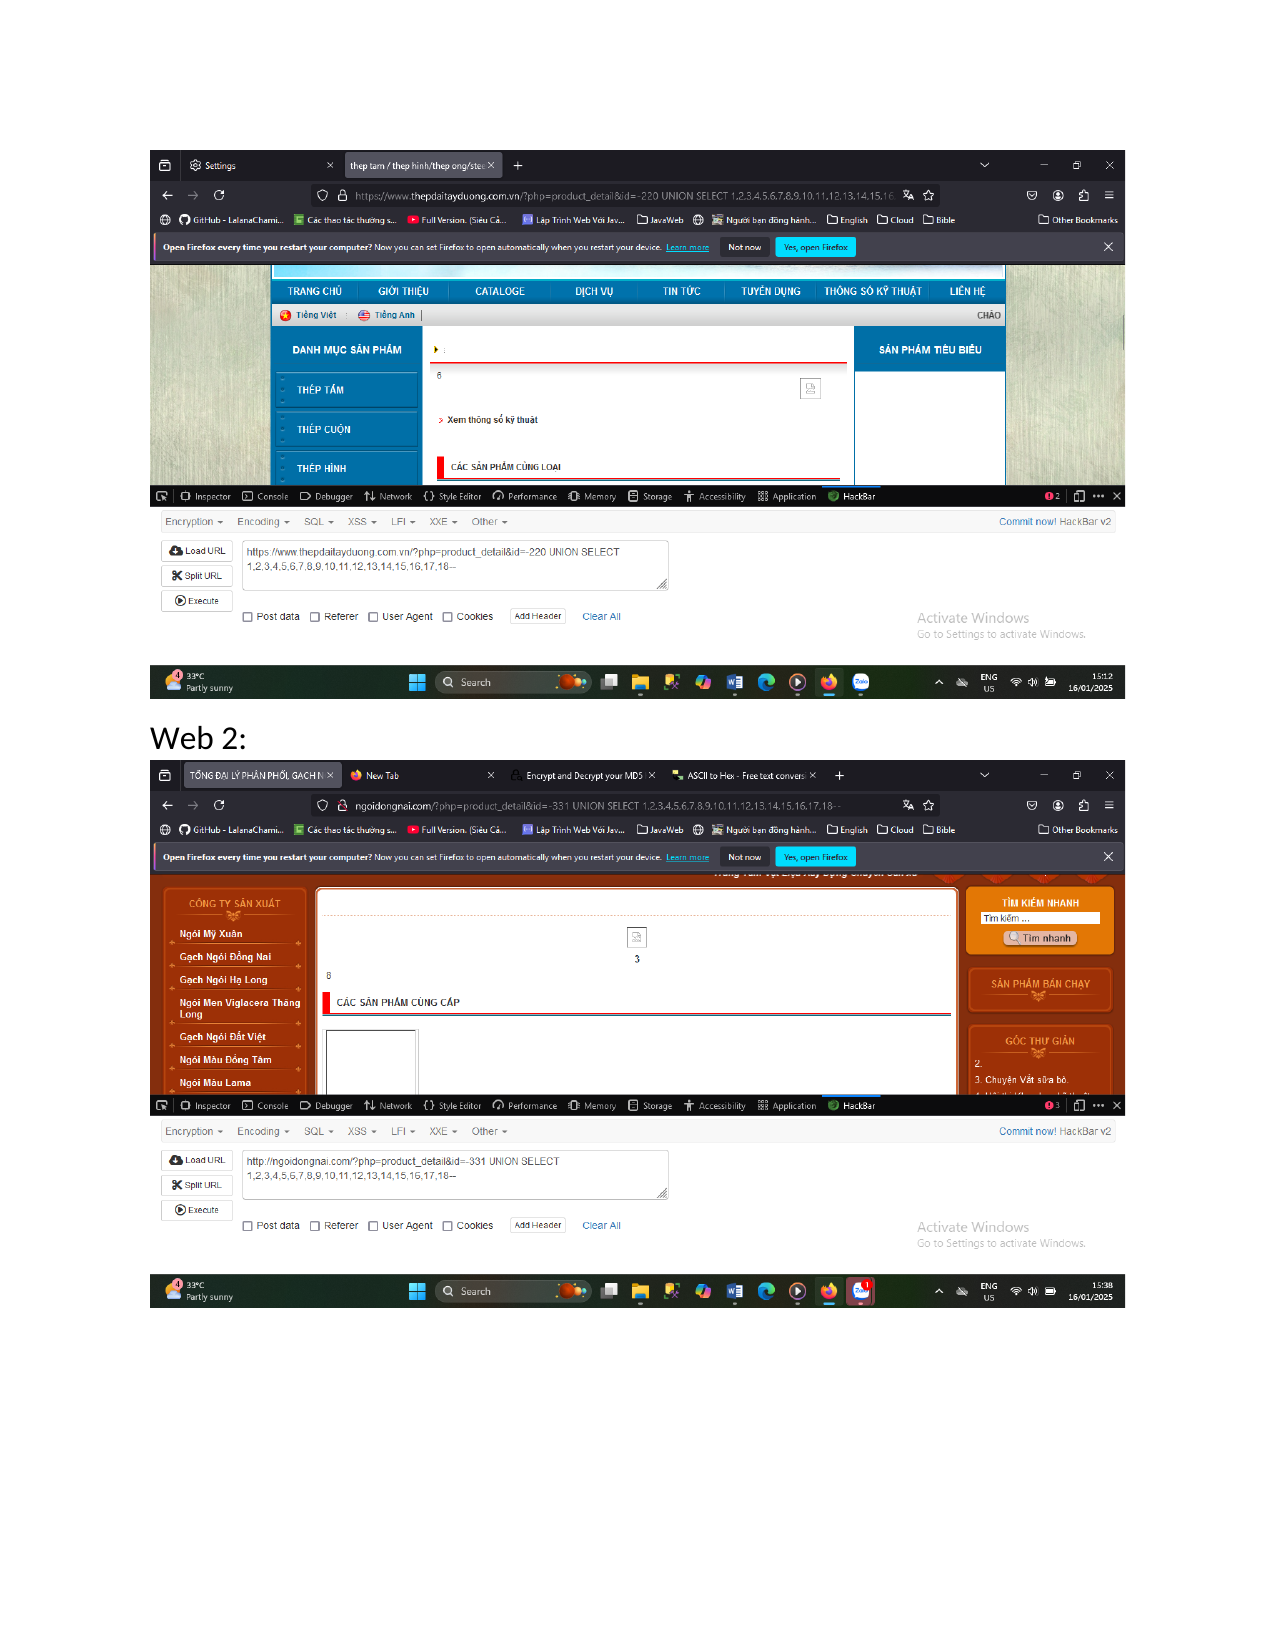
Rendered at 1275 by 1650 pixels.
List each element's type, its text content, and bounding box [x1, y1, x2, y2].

picture [150, 760, 1125, 1308]
picture [150, 150, 1125, 699]
text Web 2: [150, 717, 1125, 760]
